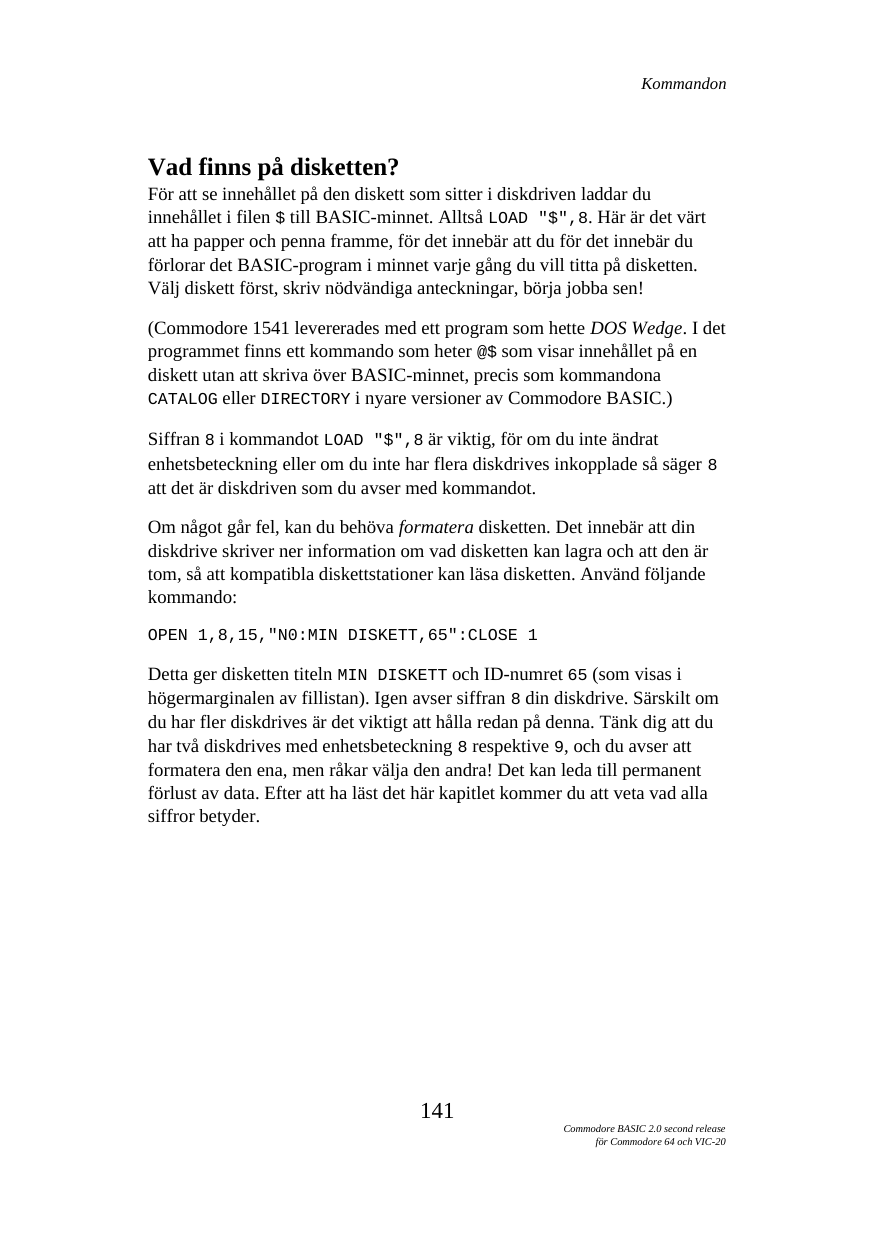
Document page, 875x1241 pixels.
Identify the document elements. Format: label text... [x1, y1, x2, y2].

text Om något går fel, kan du behöva formatera disketten. Det innebär att din diskdrive skriver ner information om vad disketten kan lagra och att den är tom, så att kompatibla diskettstationer kan läsa disketten. Använd följande kommando: [148, 516, 726, 608]
text För att se innehållet på den diskett som sitter i diskdriven laddar du innehållet i filen $ till BASIC-minnet. Alltså LOAD "$",8. Här är det värt att ha papper och penna framme, för det innebär att du för det innebär du förlorar det BASIC-program i minnet varje gång du vill titta på disketten. Välj diskett först, skriv nödvändiga anteckningar, börja jobba sen! [148, 183, 726, 298]
text OPEN 1,8,15,"N0:MIN DISKETT,65":CLOSE 1 [148, 626, 726, 645]
text Detta ger disketten titeln MIN DISKETT och ID-numret 65 (som visas i högermarginalen av fillistan). Igen avser siffran 8 din diskdrive. Särskilt om du har fler diskdrives är det viktigt att hålla redan på denna. Tänk dig att du har två diskdrives med enhetsbeteckning 8 respektive 9, och du avser att formatera den ena, men råkar välja den andra! Det kan leda till permanent förlust av data. Efter att ha läst det här kapitlet kommer du att veta vad alla siffror betyder. [148, 663, 726, 827]
text Siffran 8 i kommandot LOAD "$",8 är viktig, för om du inte ändrat enhetsbeteckning eller om du inte har flera diskdrives inkopplade så säger 8 att det är diskdriven som du avser med kommandot. [148, 428, 726, 498]
subtitle Vad finns på disketten? [148, 152, 726, 181]
text (Commodore 1541 levererades med ett program som hette DOS Wedge. I det programmet finns ett kommando som heter @$ som visar innehållet på en diskett utan att skriva över BASIC-minnet, precis som kommandona CATALOG eller DIRECTORY i nyare versioner av Commodore BASIC.) [148, 317, 726, 410]
